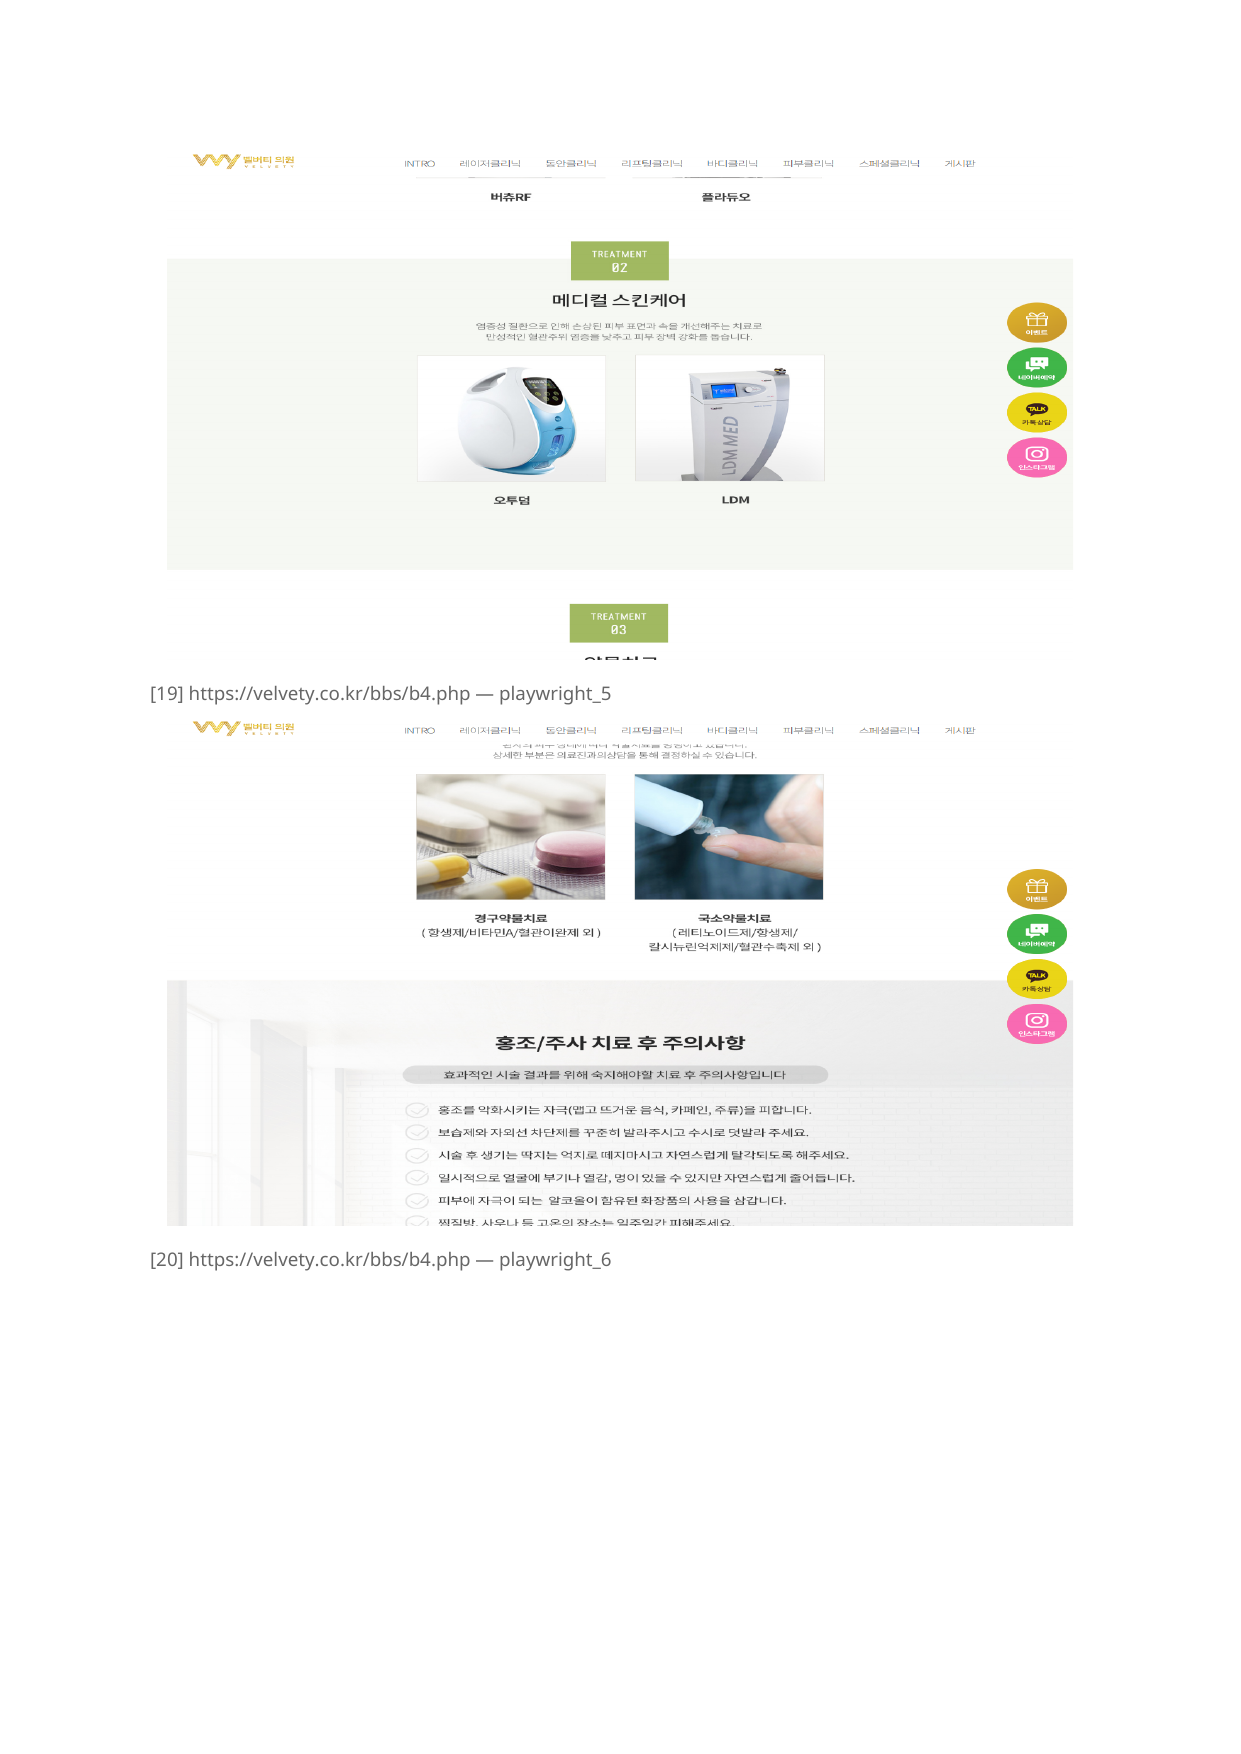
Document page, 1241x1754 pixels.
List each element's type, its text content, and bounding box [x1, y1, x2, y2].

text [20] https://velvety.co.kr/bbs/b4.php — playwright_6 [150, 1246, 1090, 1272]
picture [167, 150, 1074, 660]
text [19] https://velvety.co.kr/bbs/b4.php — playwright_5 [150, 680, 1090, 706]
picture [167, 716, 1074, 1226]
